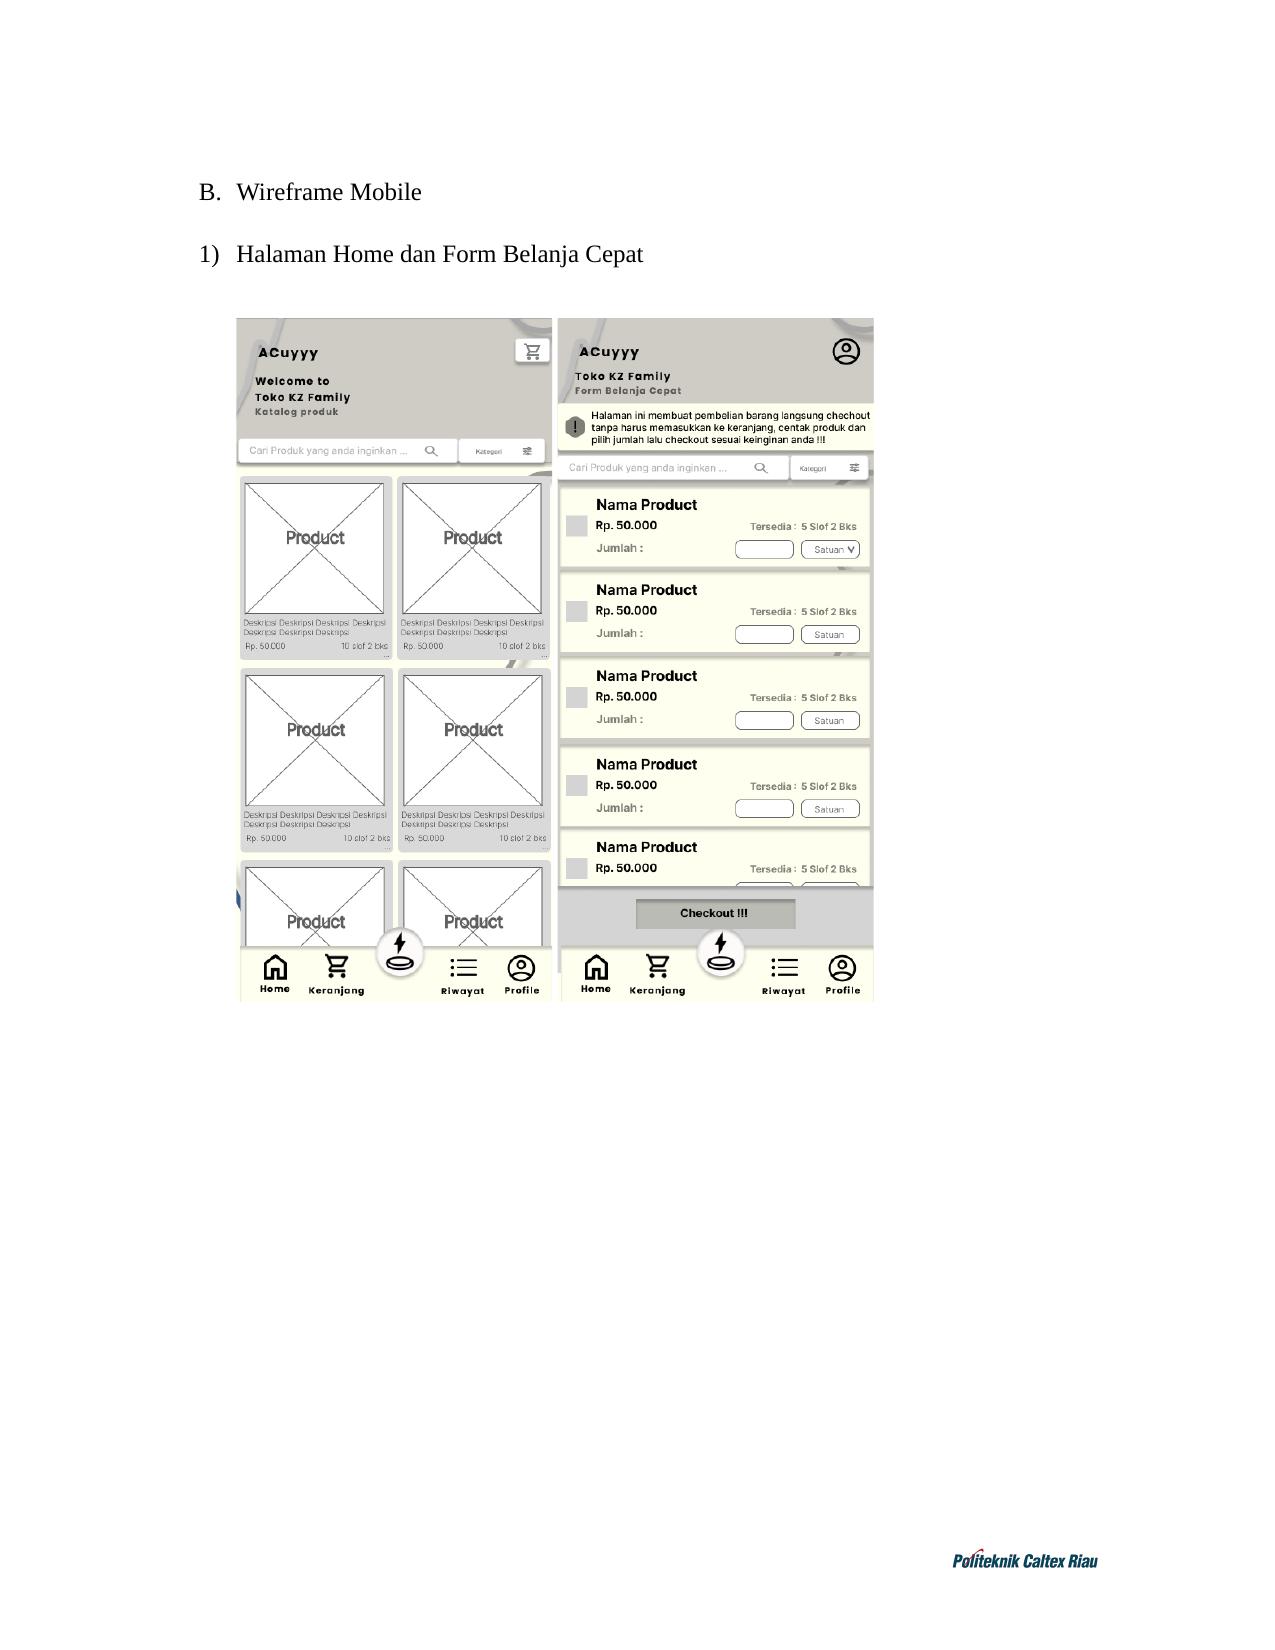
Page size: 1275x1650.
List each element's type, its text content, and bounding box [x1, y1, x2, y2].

picture [951, 1548, 1098, 1570]
list Wireframe Mobile [199, 177, 1098, 206]
picture [236, 318, 553, 1002]
list Halaman Home dan Form Belanja Cepat [199, 239, 1098, 268]
picture [557, 318, 874, 1002]
